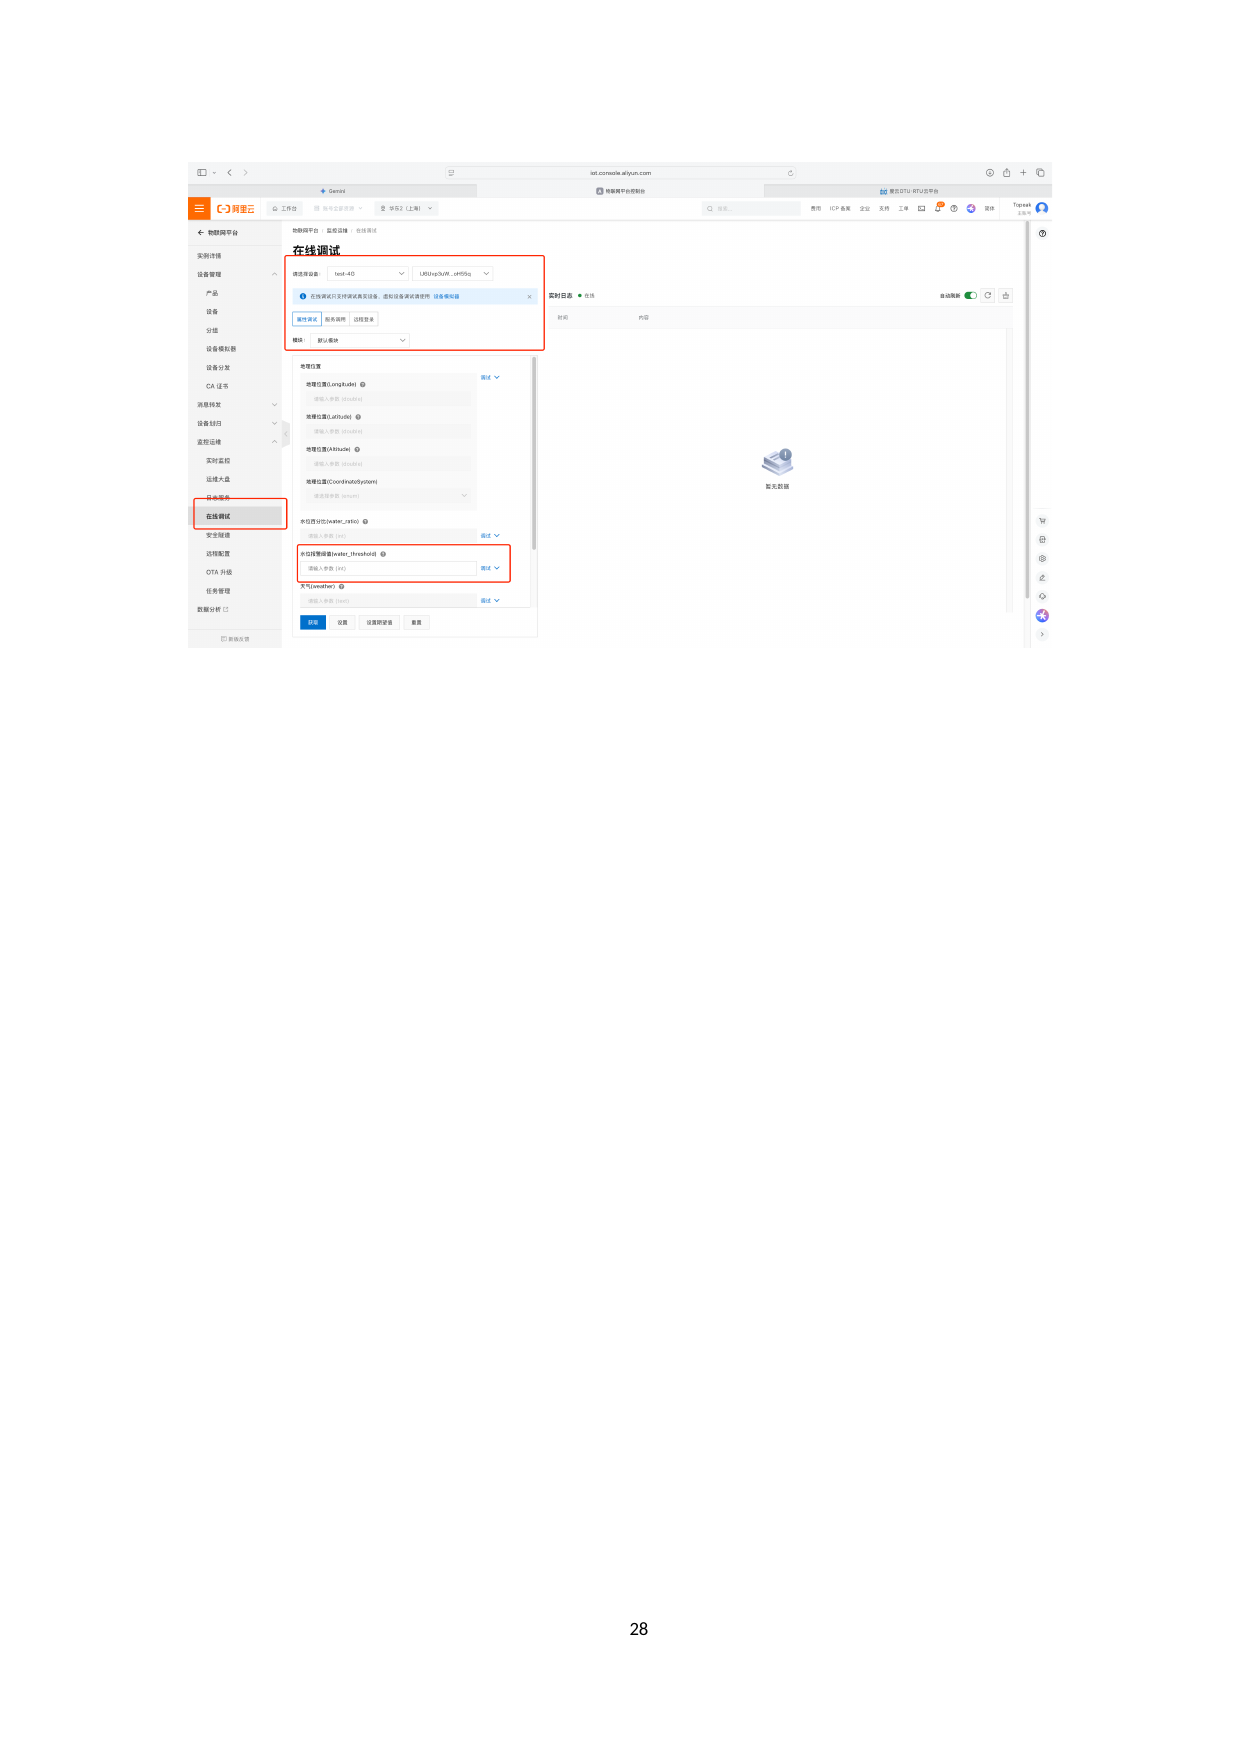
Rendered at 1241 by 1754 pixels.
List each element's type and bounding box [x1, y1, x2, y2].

picture [188, 162, 1053, 648]
